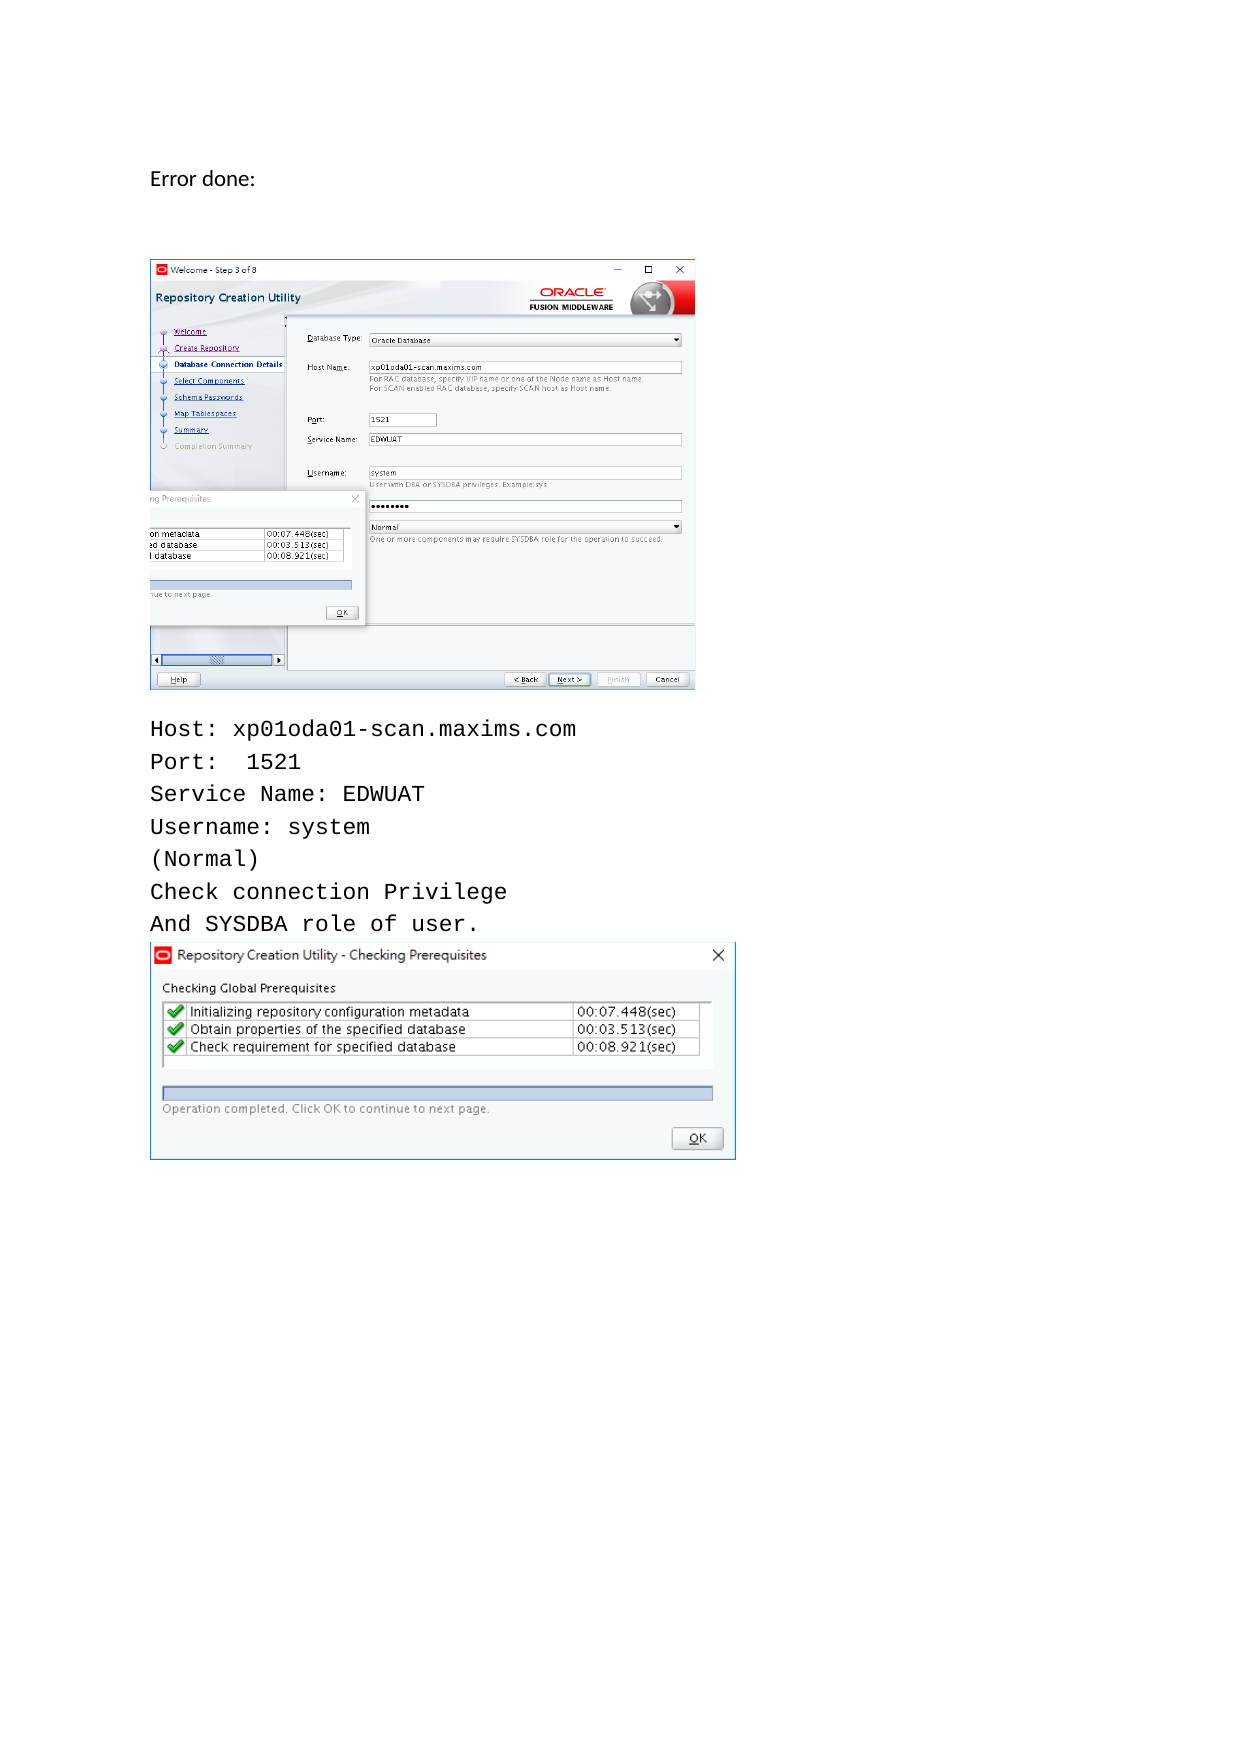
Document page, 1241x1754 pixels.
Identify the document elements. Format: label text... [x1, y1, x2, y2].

text (Normal) [150, 844, 1090, 877]
text Check connection Privilege [150, 877, 1090, 909]
text Port: 1521 [150, 747, 1090, 779]
text Host: xp01oda01-scan.maxims.com [150, 714, 1090, 747]
text Username: system [150, 812, 1090, 844]
picture [150, 942, 736, 1160]
text Service Name: EDWUAT [150, 779, 1090, 812]
text And SYSDBA role of user. [150, 909, 1090, 942]
picture [150, 259, 696, 690]
text Error done: [150, 162, 1090, 194]
